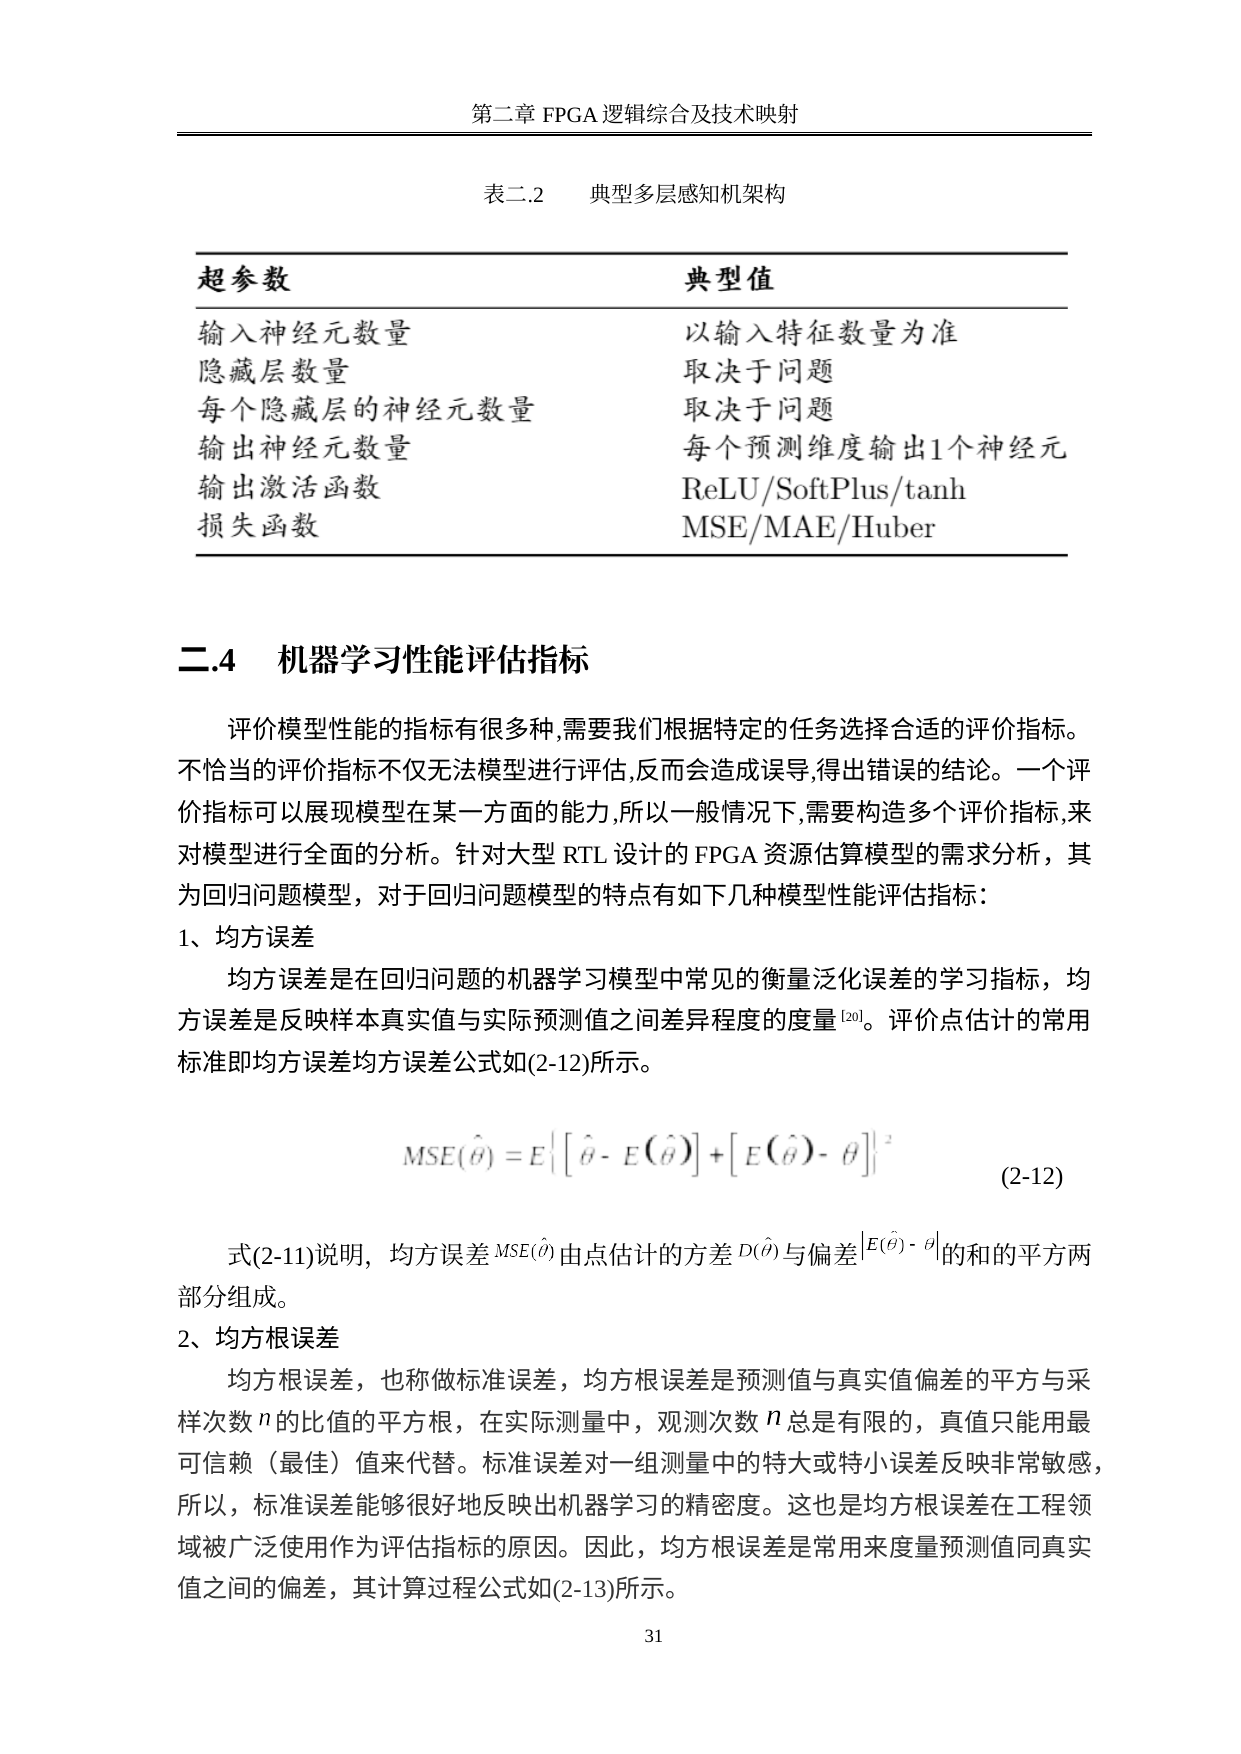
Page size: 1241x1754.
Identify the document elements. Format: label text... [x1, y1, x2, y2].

text (2-12) [177, 1121, 1092, 1189]
text 均方根误差，也称做标准误差，均方根误差是预测值与真实值偏差的平方与采样次数的比值的平方根，在实际测量中，观测次数总是有限的，真值只能用最可信赖（最佳）值来代替。标准误差对一组测量中的特大或特小误差反映非常敏感，所以，标准误差能够很好地反映出机器学习的精密度。这也是均方根误差在工程领域被广泛使用作为评估指标的原因。因此，均方根误差是常用来度量预测值同真实值之间的偏差，其计算过程公式如(2-13)所示。 [177, 1356, 1092, 1606]
text 均方误差是在回归问题的机器学习模型中常见的衡量泛化误差的学习指标，均方误差是反映样本真实值与实际预测值之间差异程度的度量[20]。评价点估计的常用标准即均方误差均方误差公式如(2-12)所示。 [177, 955, 1092, 1080]
text 典型多层感知机架构 [177, 177, 1092, 209]
text 评价模型性能的指标有很多种,需要我们根据特定的任务选择合适的评价指标。不恰当的评价指标不仅无法模型进行评估,反而会造成误导,得出错误的结论。一个评价指标可以展现模型在某一方面的能力,所以一般情况下,需要构造多个评价指标,来对模型进行全面的分析。针对大型RTL设计的FPGA资源估算模型的需求分析，其为回归问题模型，对于回归问题模型的特点有如下几种模型性能评估指标： [177, 705, 1092, 913]
text 式(2-11)说明，均方误差由点估计的方差与偏差的和的平方两部分组成。 [177, 1231, 1092, 1314]
list 均方根误差 [177, 1314, 1092, 1356]
list 均方误差 [177, 913, 1092, 955]
picture [177, 236, 1093, 572]
subtitle 机器学习性能评估指标 [177, 638, 1092, 680]
